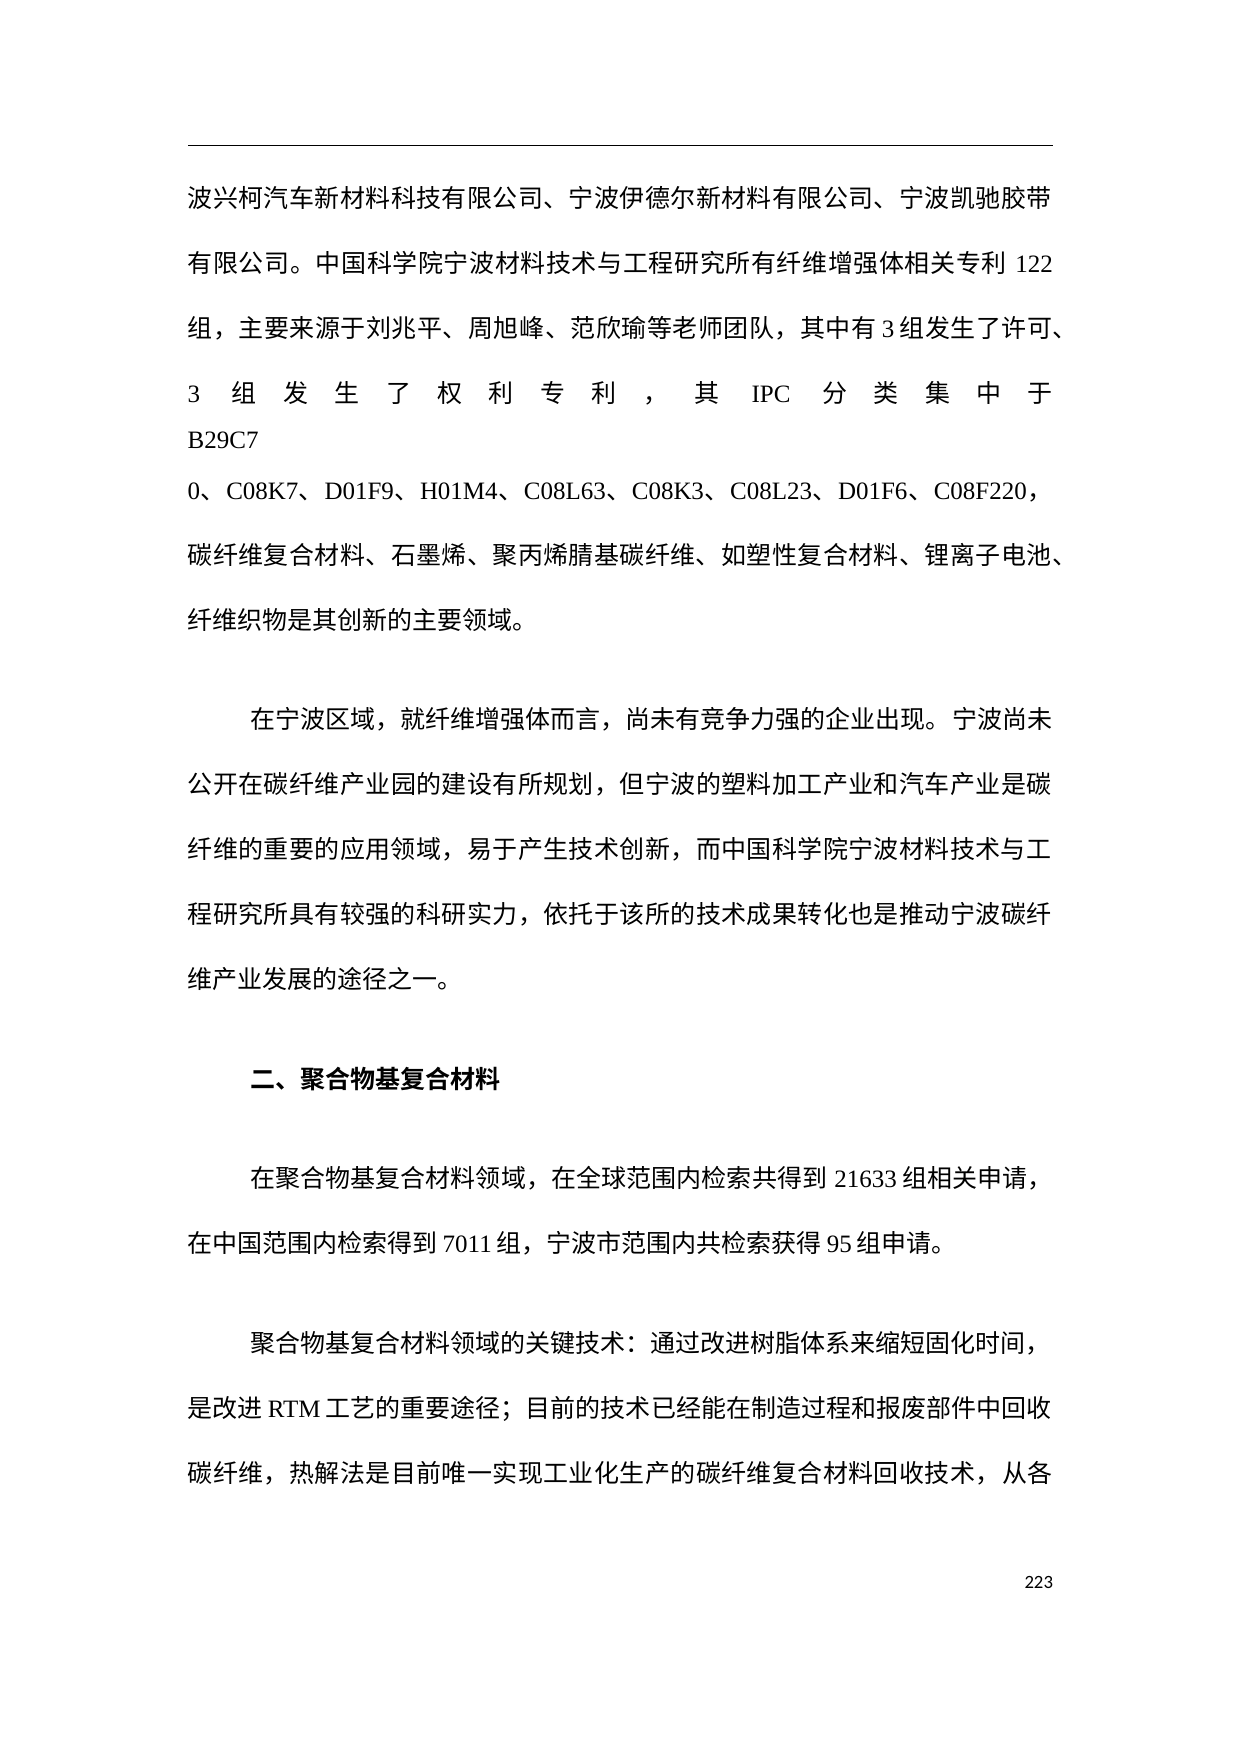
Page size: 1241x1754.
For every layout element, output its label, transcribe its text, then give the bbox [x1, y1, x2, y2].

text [187, 164, 1053, 651]
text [187, 1309, 1053, 1504]
text 在宁波区域，就纤维增强体而言，尚未有竞争力强的企业出现。宁波尚未公开在碳纤维产业园的建设有所规划，但宁波的塑料加工产业和汽车产业是碳纤维的重要的应用领域，易于产生技术创新，而中国科学院宁波材料技术与工程研究所具有较强的科研实力，依托于该所的技术成果转化也是推动宁波碳纤维产业发展的途径之一。 [187, 686, 1053, 1011]
text 在聚合物基复合材料领域，在全球范围内检索共得到21633组相关申请，在中国范围内检索得到7011组，宁波市范围内共检索获得95组申请。 [187, 1144, 1053, 1274]
text 二、聚合物基复合材料 [187, 1045, 1053, 1110]
